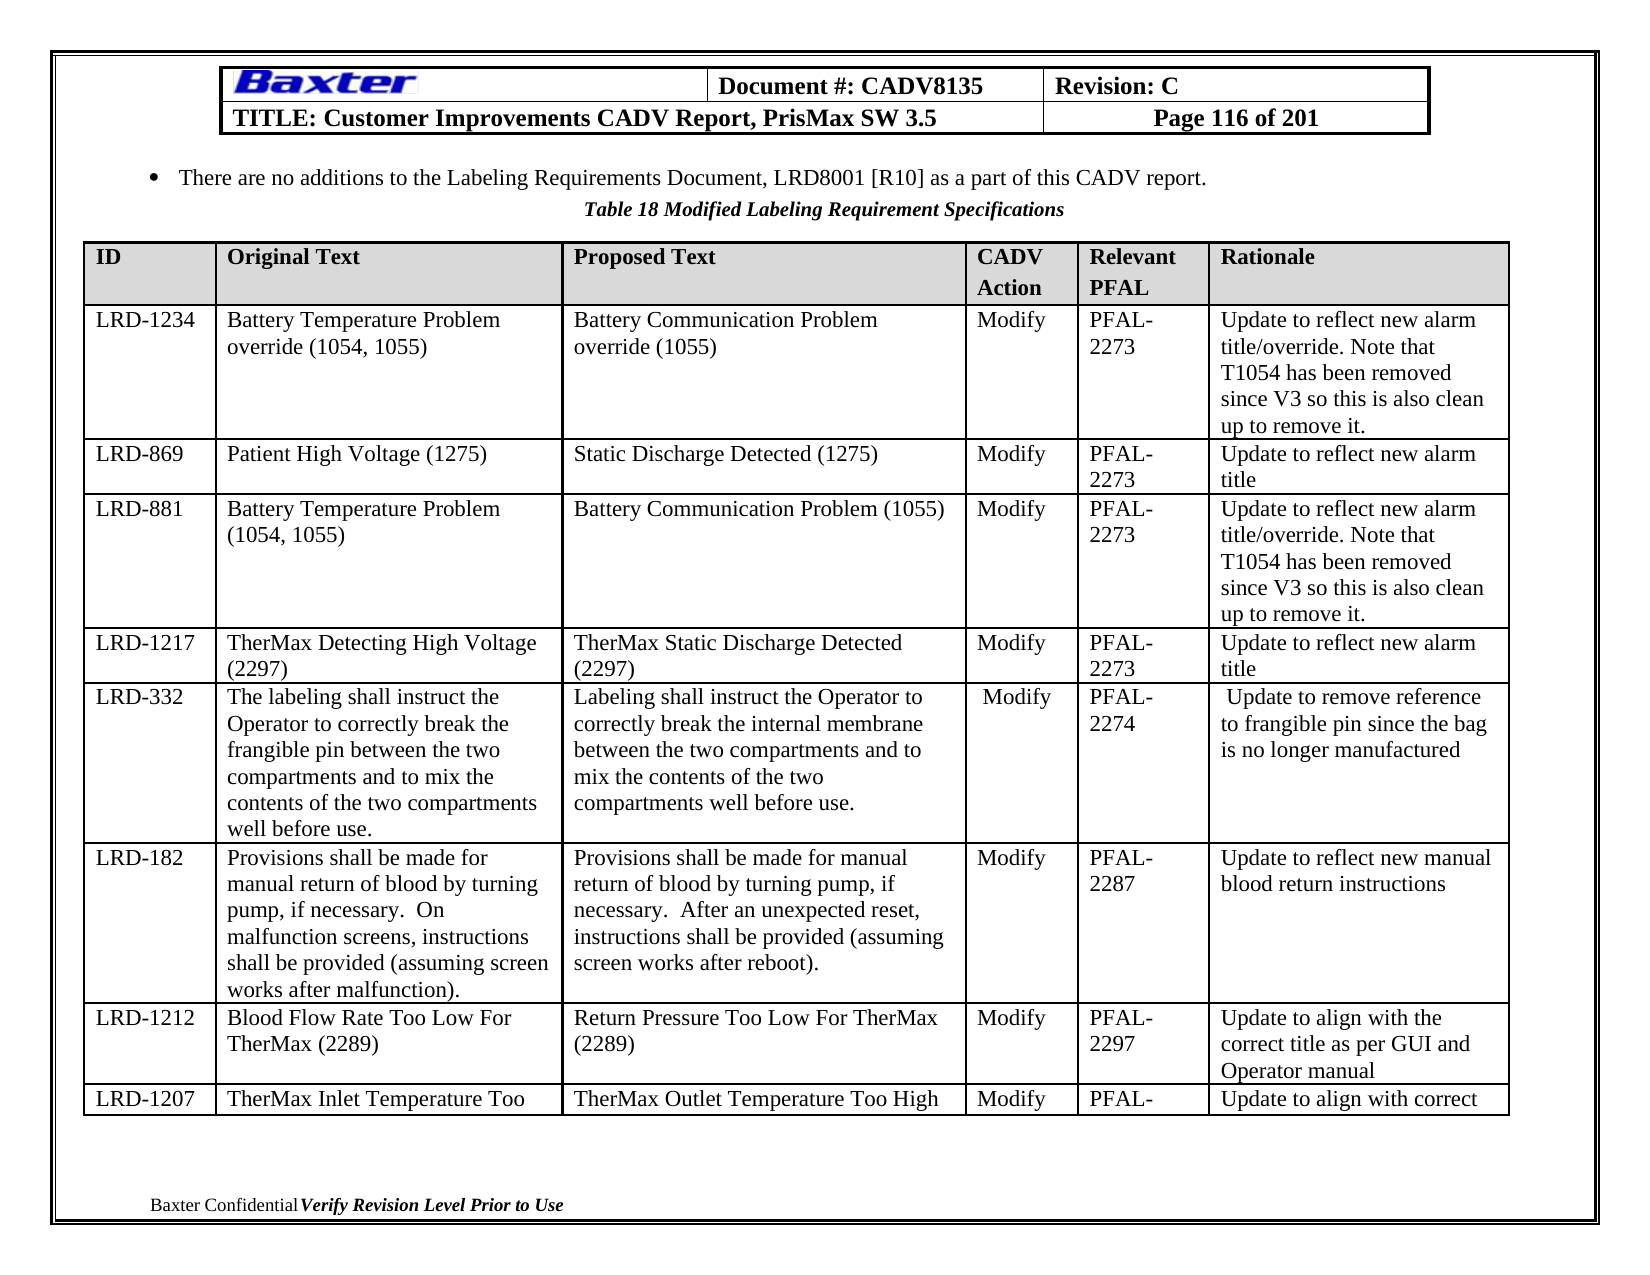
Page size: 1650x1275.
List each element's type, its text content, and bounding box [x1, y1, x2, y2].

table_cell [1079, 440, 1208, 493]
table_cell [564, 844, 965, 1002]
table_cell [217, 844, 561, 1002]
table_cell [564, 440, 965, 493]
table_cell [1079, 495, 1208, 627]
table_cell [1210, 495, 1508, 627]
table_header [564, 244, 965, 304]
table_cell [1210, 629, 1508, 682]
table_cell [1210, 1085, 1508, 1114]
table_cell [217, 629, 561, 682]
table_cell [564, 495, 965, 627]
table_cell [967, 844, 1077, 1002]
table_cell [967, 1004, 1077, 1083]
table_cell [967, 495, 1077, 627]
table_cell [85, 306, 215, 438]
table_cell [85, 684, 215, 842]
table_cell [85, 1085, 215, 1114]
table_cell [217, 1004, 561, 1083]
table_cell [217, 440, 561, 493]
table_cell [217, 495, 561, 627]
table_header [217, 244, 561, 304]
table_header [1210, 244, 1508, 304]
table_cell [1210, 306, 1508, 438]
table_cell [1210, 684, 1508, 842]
text Table 18 Modified Labeling Requirement Specifications [150, 196, 1500, 221]
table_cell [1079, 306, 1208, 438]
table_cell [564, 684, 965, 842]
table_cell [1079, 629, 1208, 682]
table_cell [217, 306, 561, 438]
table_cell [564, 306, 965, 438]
picture [232, 70, 420, 96]
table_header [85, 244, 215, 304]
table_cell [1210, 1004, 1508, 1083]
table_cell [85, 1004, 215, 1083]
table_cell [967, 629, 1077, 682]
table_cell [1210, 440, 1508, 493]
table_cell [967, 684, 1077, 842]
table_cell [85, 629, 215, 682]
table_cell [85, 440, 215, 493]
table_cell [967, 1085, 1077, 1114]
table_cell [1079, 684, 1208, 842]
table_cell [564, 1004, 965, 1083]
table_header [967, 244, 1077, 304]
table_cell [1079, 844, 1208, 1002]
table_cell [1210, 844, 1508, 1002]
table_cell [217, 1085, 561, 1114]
list There are no additions to the Labeling Requirements Document, LRD8001 [R10] as a part of this CADV report. [150, 164, 1500, 190]
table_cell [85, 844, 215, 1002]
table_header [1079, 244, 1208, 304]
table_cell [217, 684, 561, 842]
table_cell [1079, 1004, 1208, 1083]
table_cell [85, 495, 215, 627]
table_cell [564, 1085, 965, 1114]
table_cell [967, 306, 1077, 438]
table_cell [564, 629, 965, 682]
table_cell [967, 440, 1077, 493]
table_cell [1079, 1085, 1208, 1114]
